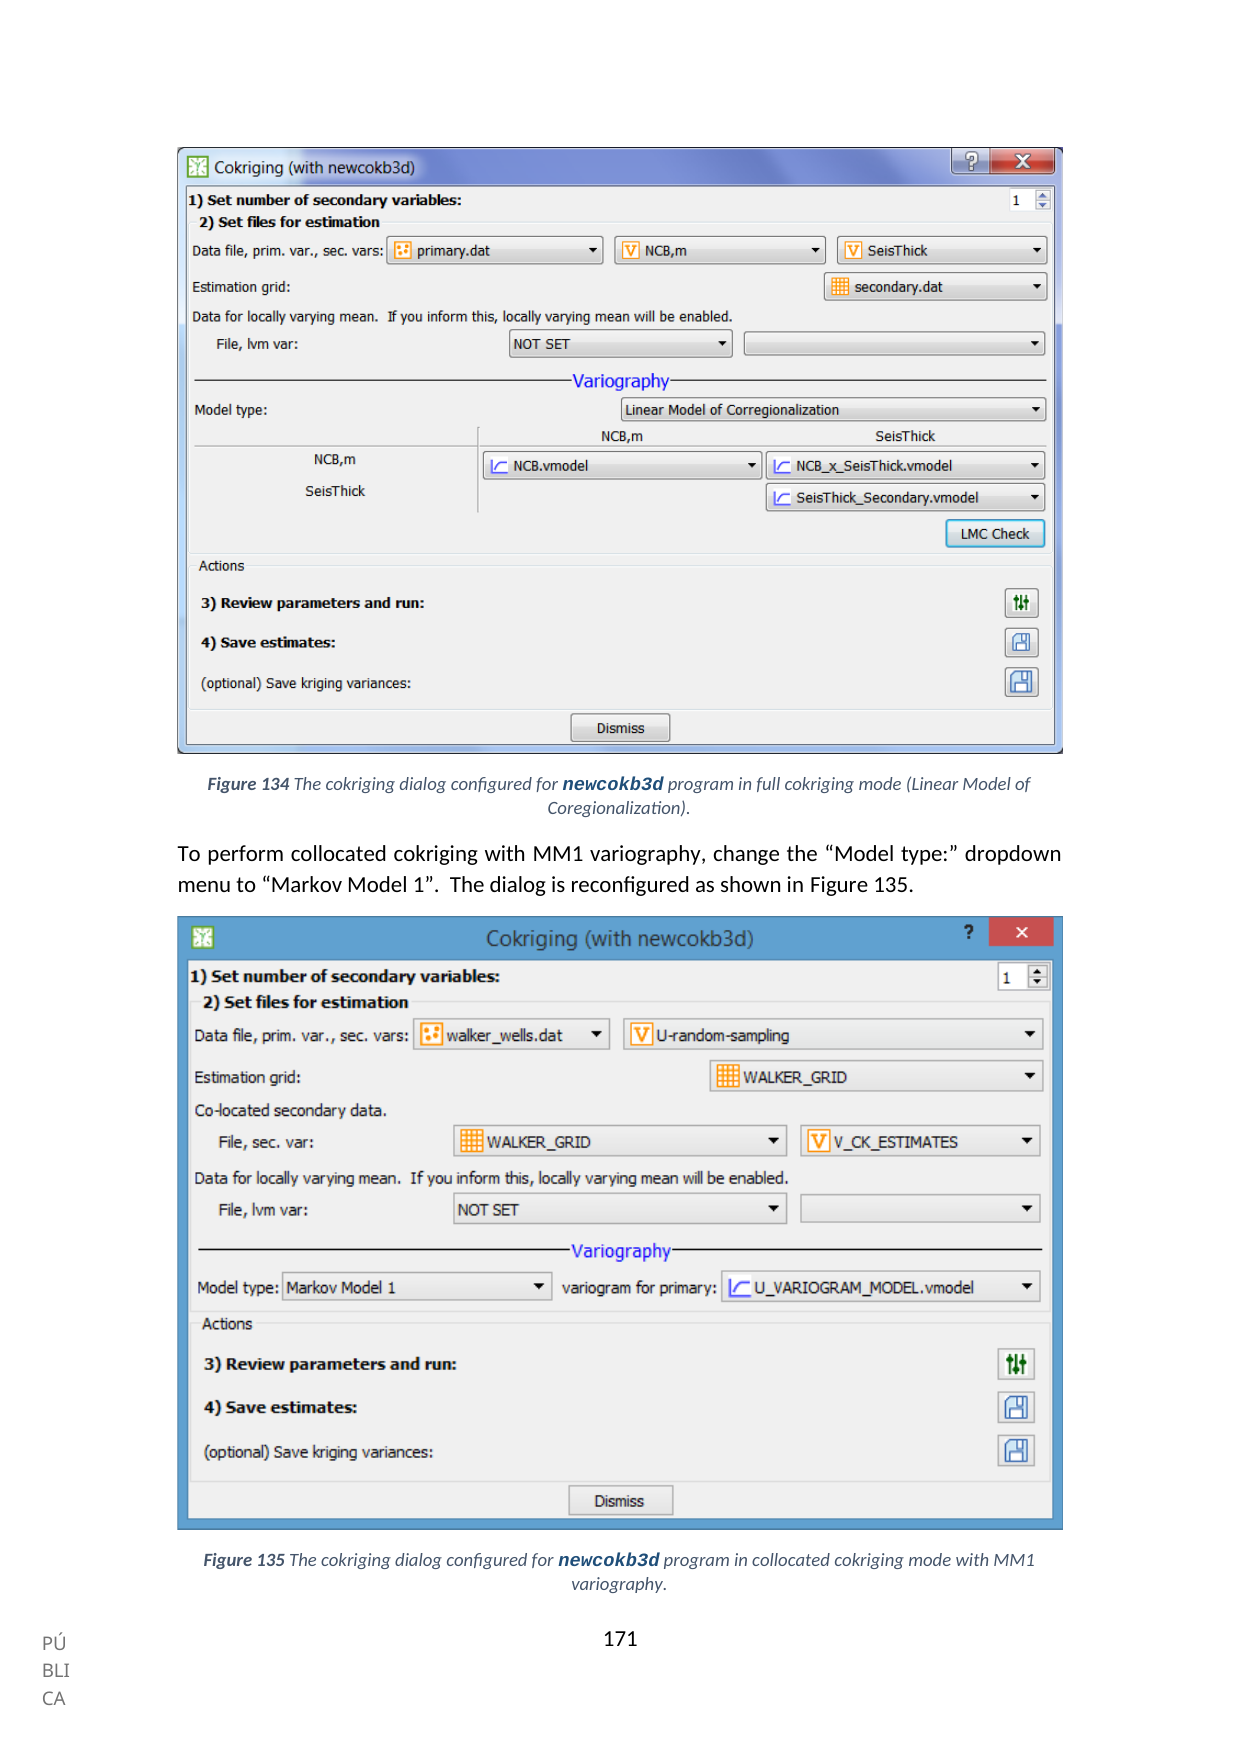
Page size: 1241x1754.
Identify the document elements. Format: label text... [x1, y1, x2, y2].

text To perform collocated cokriging with MM1 variography, change the “Model type:” dropdown menu to “Markov Model 1”. The dialog is reconfigured as shown in Figure 132. [177, 839, 1063, 898]
picture [177, 147, 1063, 754]
picture [177, 916, 1063, 1530]
text Figure 135 The cokriging dialog configured for newcokb3d program in collocated cokriging mode with MM1 variography. [177, 1548, 1063, 1595]
text Figure 134 The cokriging dialog configured for newcokb3d program in full cokriging mode (Linear Model of Coregionalization). [177, 772, 1063, 819]
